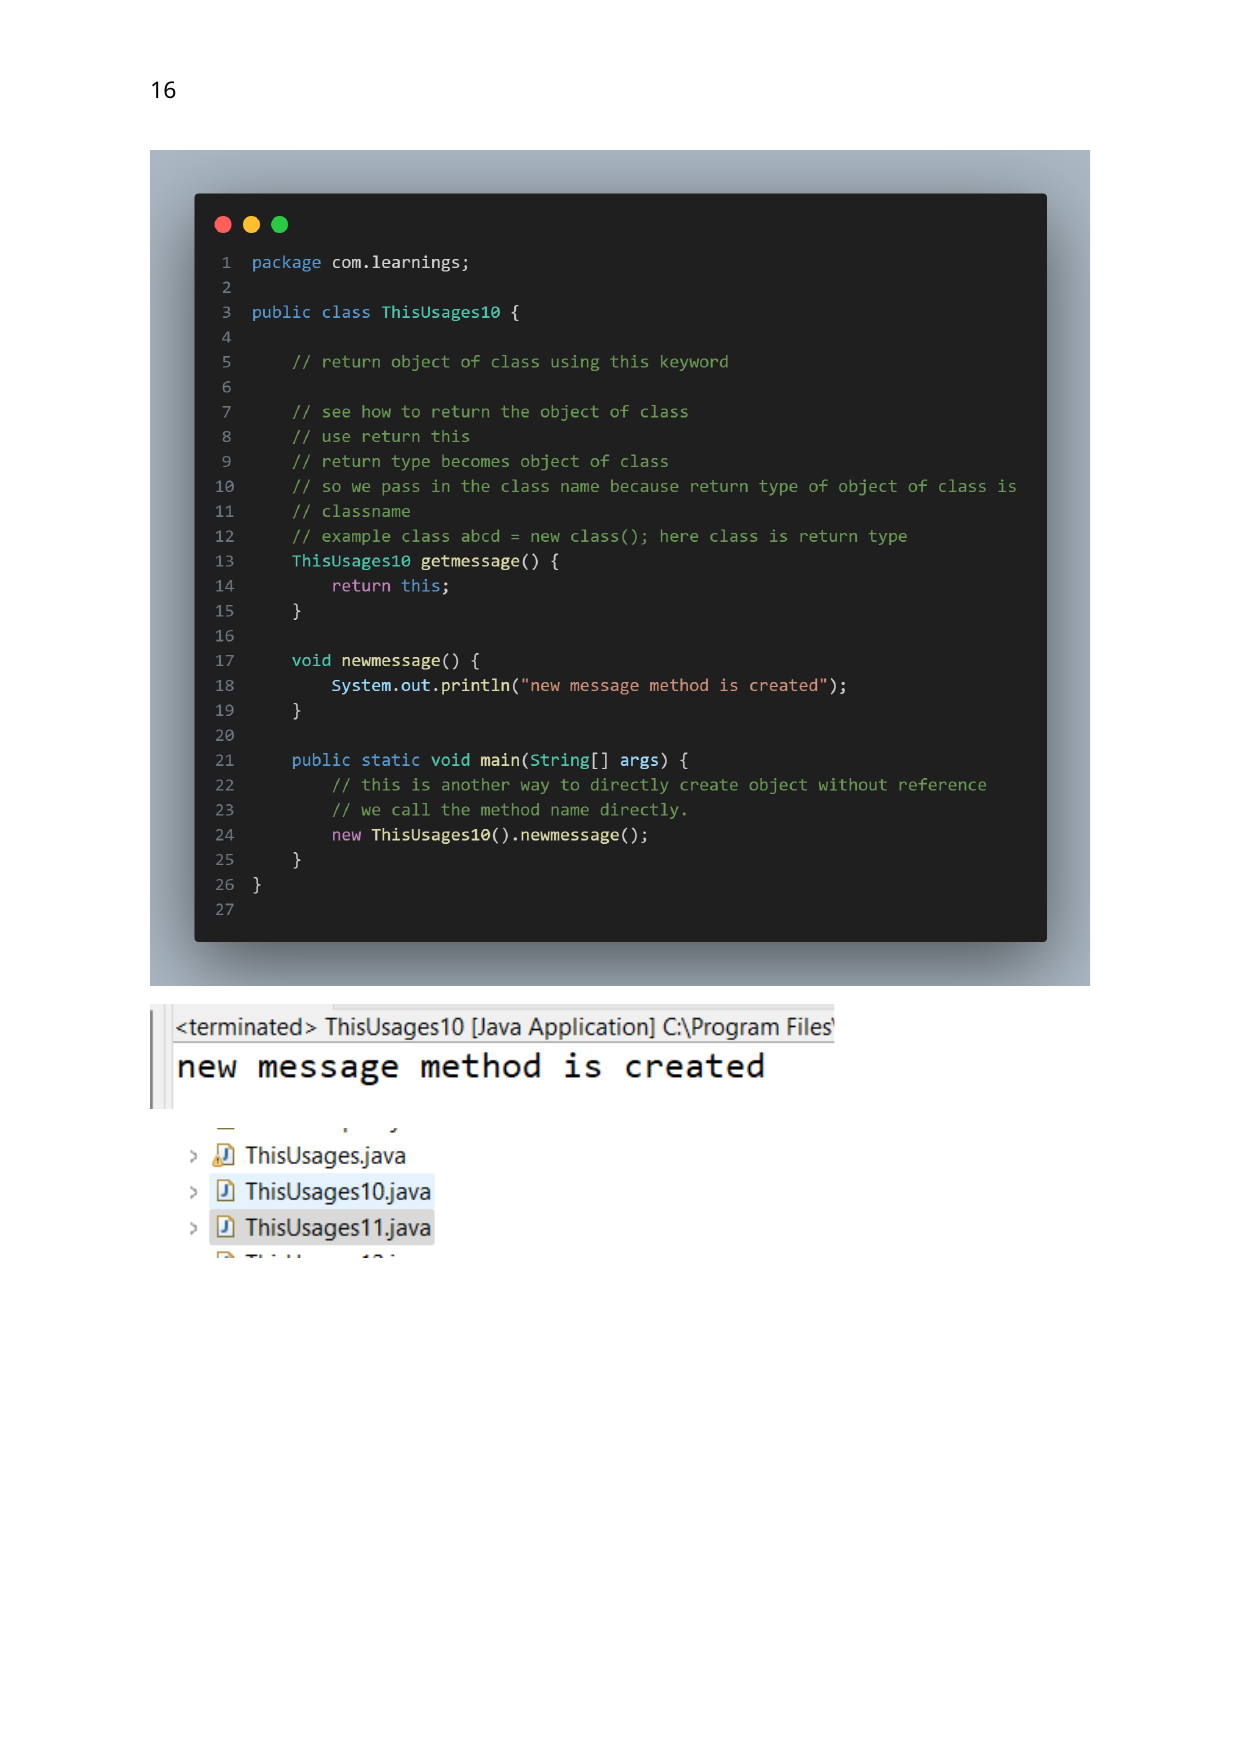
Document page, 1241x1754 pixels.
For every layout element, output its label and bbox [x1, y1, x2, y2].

picture [150, 1004, 835, 1109]
picture [150, 1128, 471, 1258]
picture [150, 150, 1091, 986]
